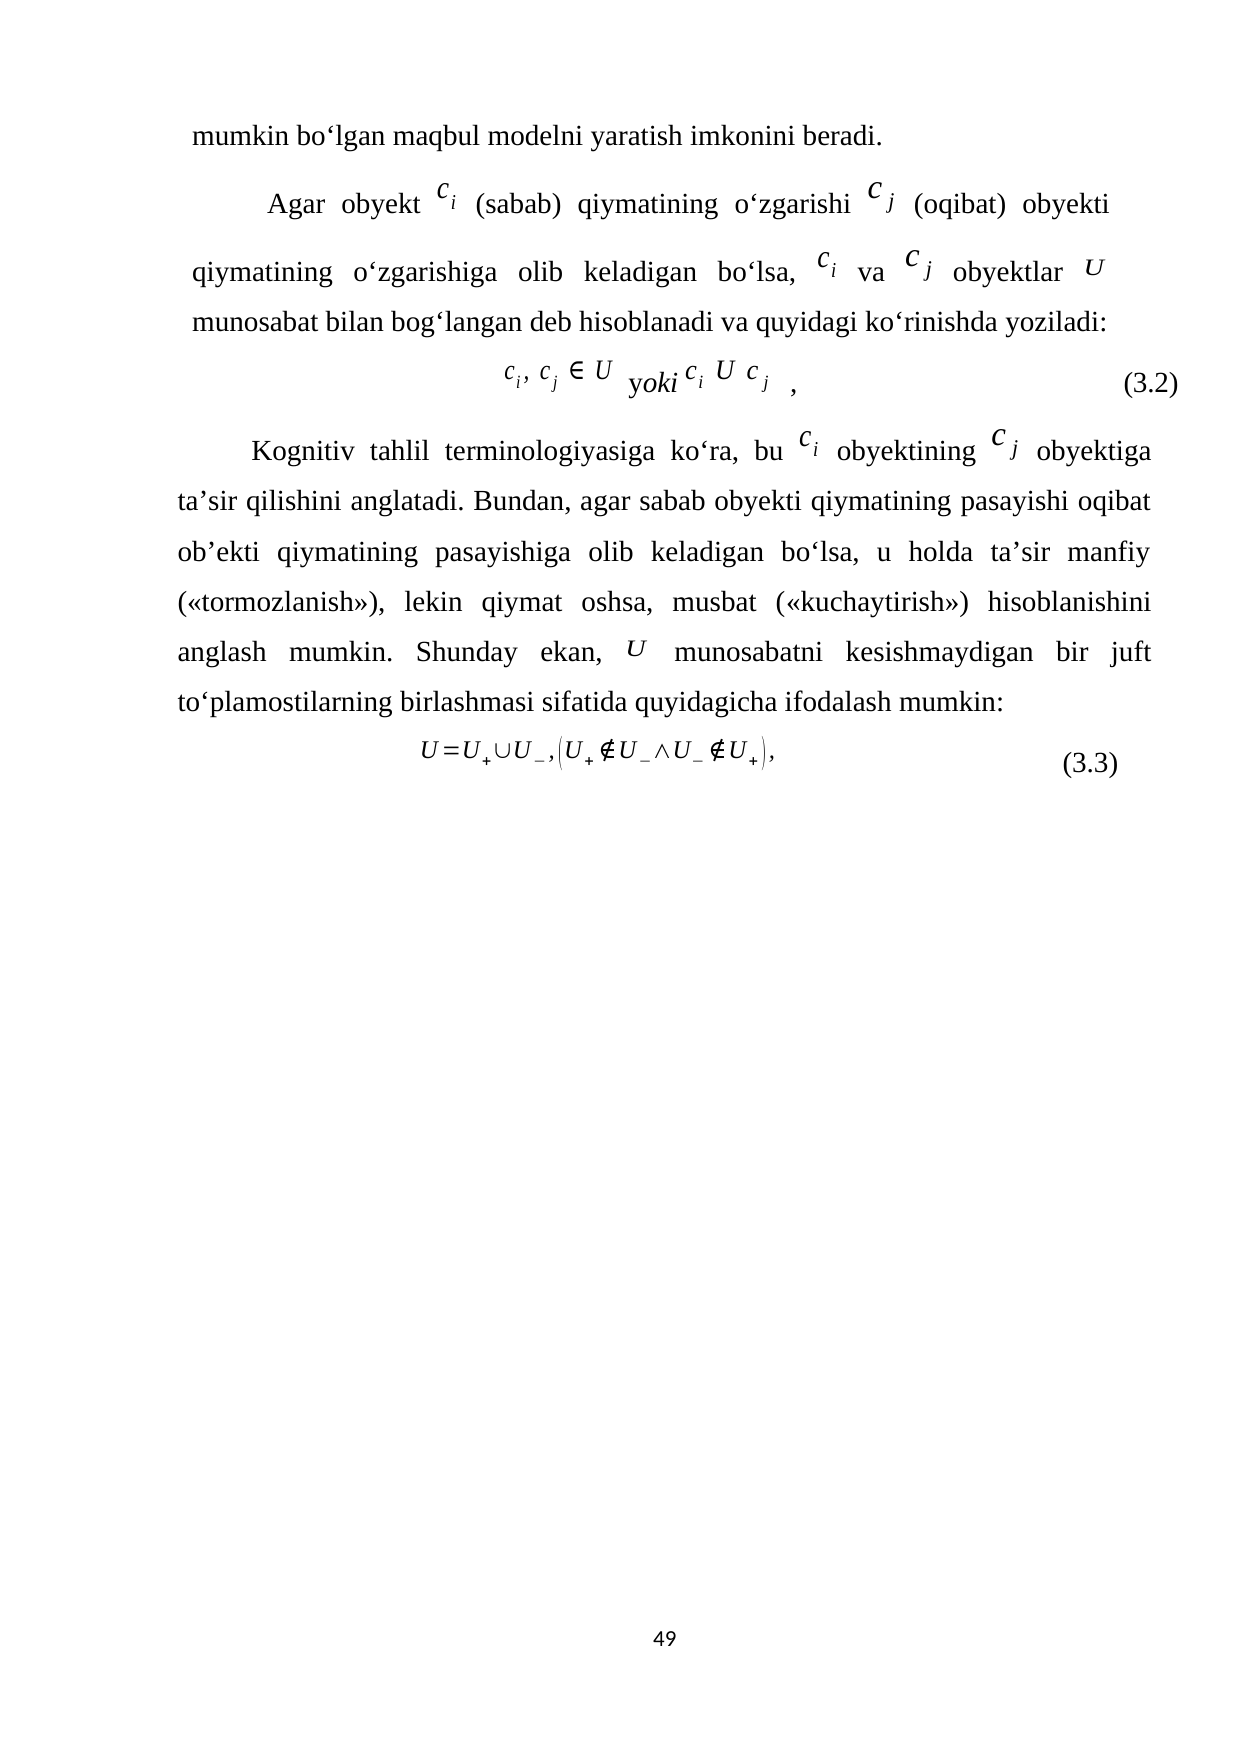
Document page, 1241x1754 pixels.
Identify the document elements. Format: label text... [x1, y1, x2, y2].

text Agar obyekt (sabab) qiymatining o‘zgarishi (oqibat) obyekti qiymatining o‘zgarishiga olib keladigan bo‘lsa, va obyektlar munosabat bilan bog‘langan deb hisoblanadi va quyidagi ko‘rinishda yoziladi: [192, 168, 1110, 338]
text Kognitiv tahlil terminologiyasiga ko‘ra, bu obyektining obyektiga ta’sir qilishini anglatadi. Bundan, agar sabab obyekti qiymatining pasayishi oqibat ob’ekti qiymatining pasayishiga olib keladigan bo‘lsa, u holda ta’sir manfiy («tormozlanish»), lekin qiymat oshsa, musbat («kuchaytirish») hisoblanishini anglash mumkin. Shunday ekan, munosabatni kesishmaydigan bir juft to‘plamostilarning birlashmasi sifatida quyidagicha ifodalash mumkin: [177, 415, 1152, 718]
text yoki , (3.2) [283, 355, 1152, 398]
text (3.3) [177, 735, 1152, 779]
